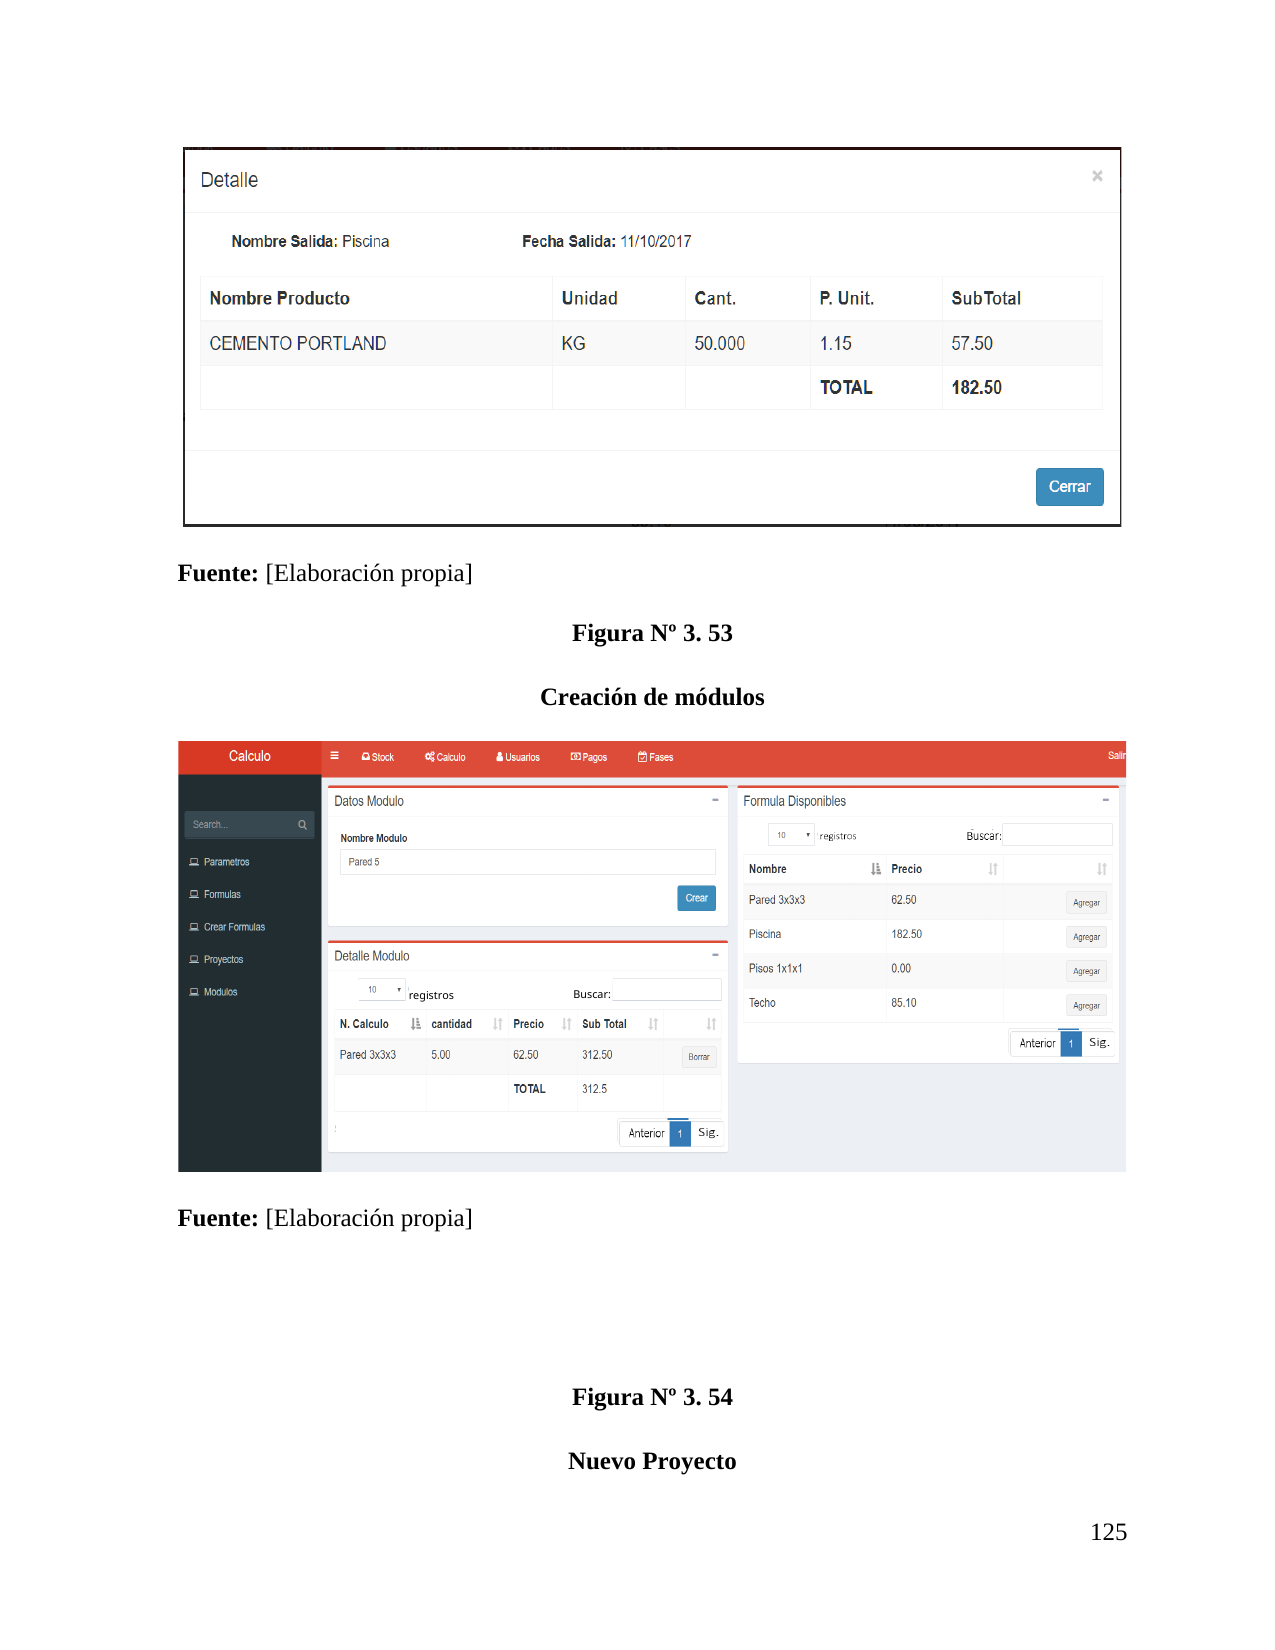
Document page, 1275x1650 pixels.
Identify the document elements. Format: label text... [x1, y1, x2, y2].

text Fuente: [Elaboración propia] [177, 558, 1127, 587]
picture [183, 147, 1122, 527]
text Fuente: [Elaboración propia] [177, 1203, 1127, 1232]
picture [178, 741, 1127, 1172]
text Figura Nº 3. 53 [177, 618, 1127, 646]
text Creación de módulos [177, 682, 1127, 710]
text Figura Nº 3. 54 [177, 1382, 1127, 1411]
text Nuevo Proyecto [177, 1446, 1127, 1475]
